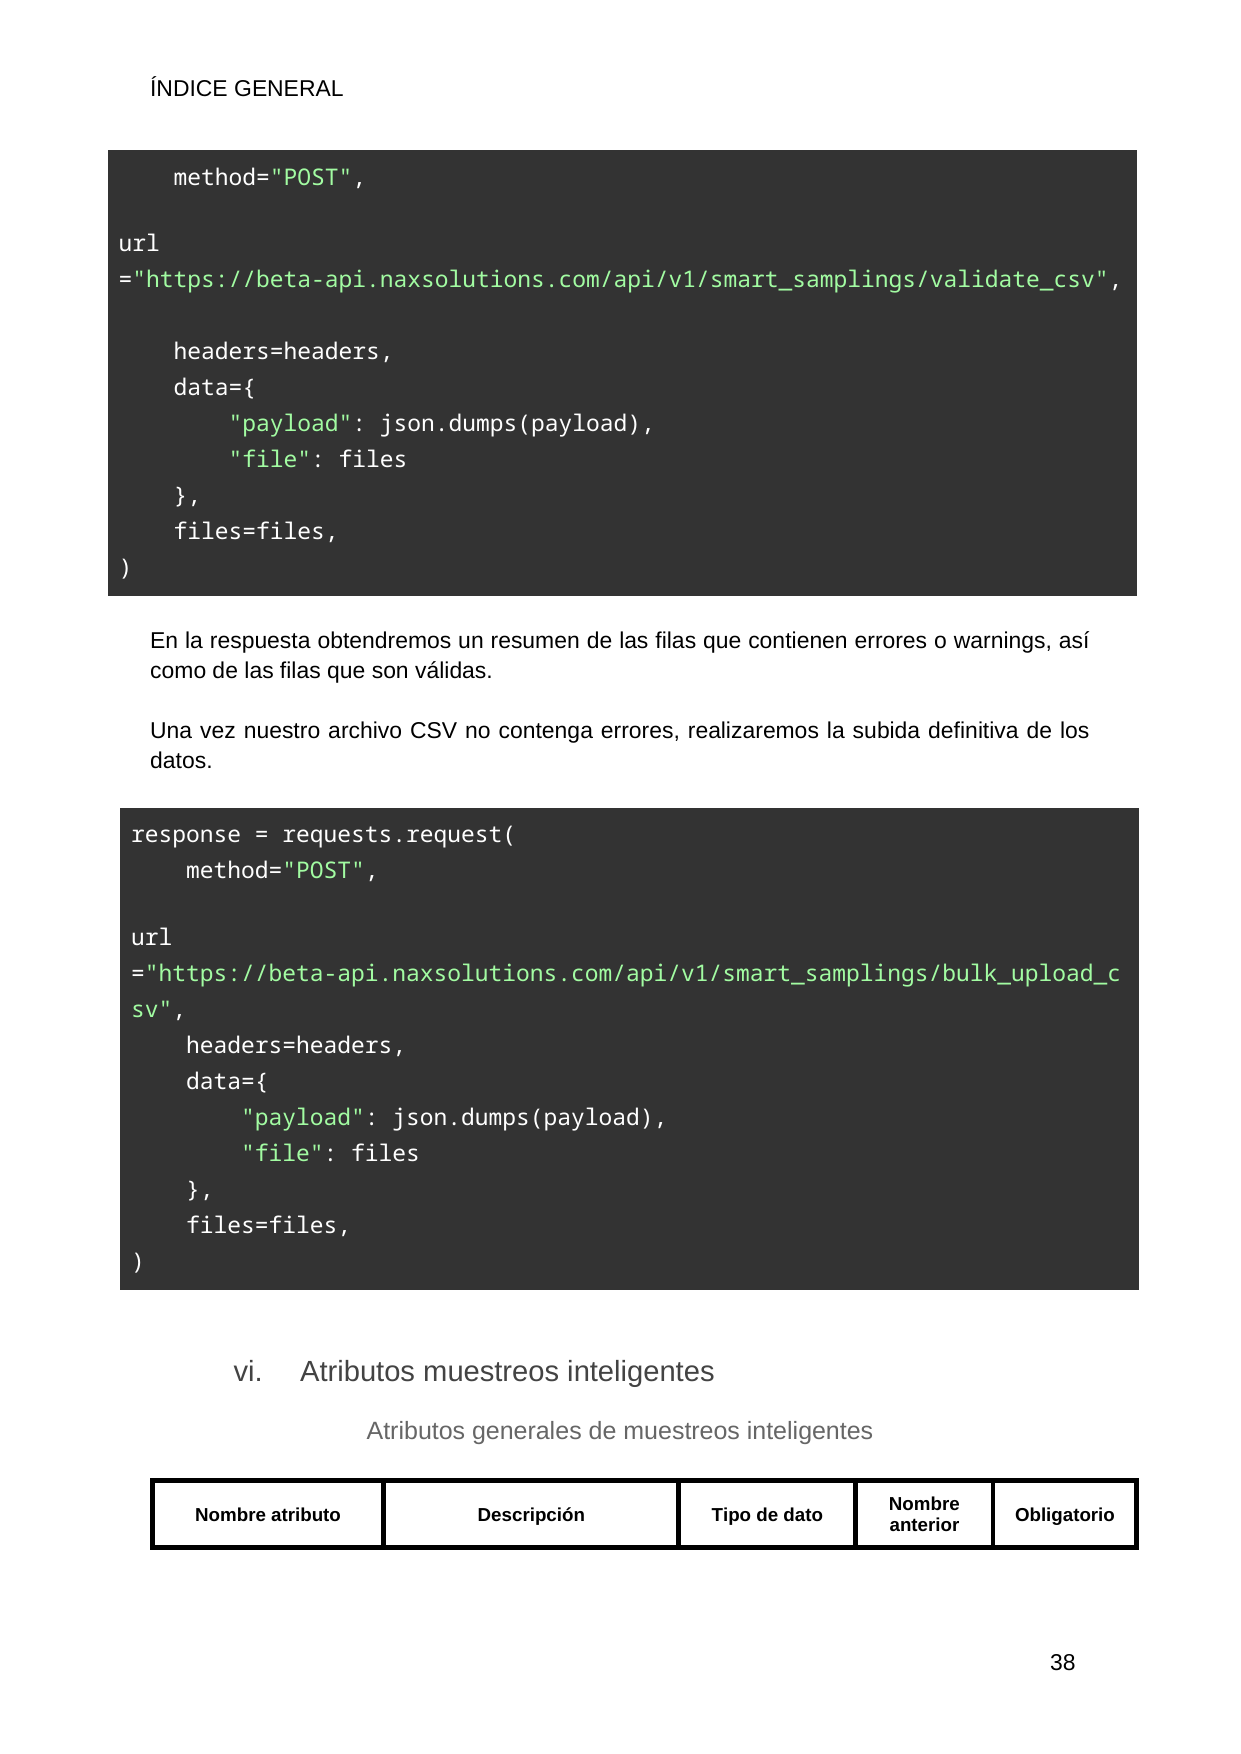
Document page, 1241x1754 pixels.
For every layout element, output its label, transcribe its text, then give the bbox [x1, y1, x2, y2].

text Una vez nuestro archivo CSV no contenga errores, realizaremos la subida definitiva de los datos. [150, 717, 1090, 774]
table_header Nombre atributo [155, 1483, 381, 1545]
subtitle Atributos muestreos inteligentes [262, 1354, 1090, 1387]
table_header Nombre anterior [858, 1483, 991, 1545]
table_header Descripción [386, 1483, 676, 1545]
text En la respuesta obtendremos un resumen de las filas que contienen errores o warnings, así como de las filas que son válidas. [150, 627, 1090, 683]
table_header Obligatorio [995, 1483, 1134, 1545]
table_header Tipo de dato [681, 1483, 853, 1545]
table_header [108, 150, 1137, 596]
table_header response = requests.request( method="POST", url="https://beta-api.naxsolutions.com/api/v1/smart_samplings/bulk_upload_csv", headers=headers, data={ "payload": json.dumps(payload), "file": files }, files=files, ) [120, 808, 1139, 1290]
subtitle Atributos generales de muestreos inteligentes [150, 1416, 1090, 1445]
